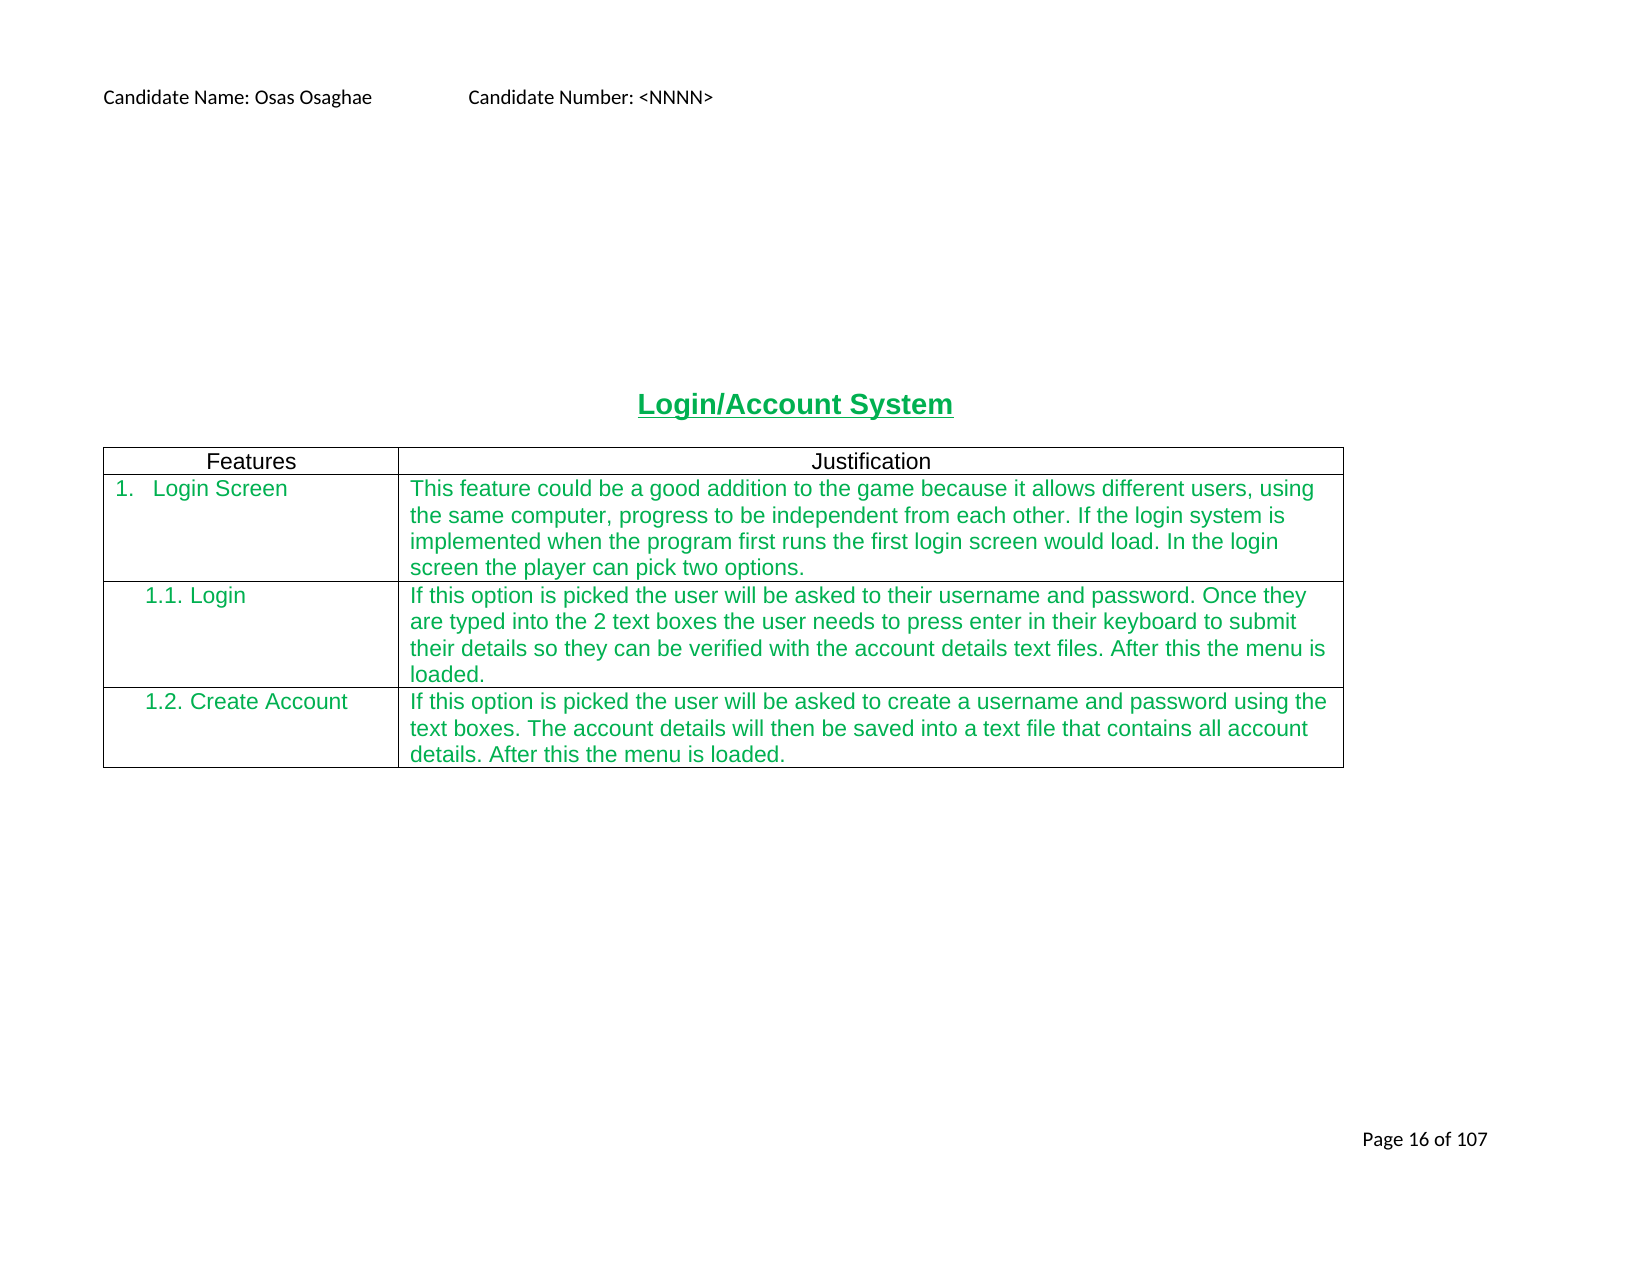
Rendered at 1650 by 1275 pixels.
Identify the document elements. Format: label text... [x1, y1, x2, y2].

text Login/Account System [103, 387, 1488, 421]
table_cell Login [104, 582, 398, 687]
table_cell If this option is picked the user will be asked to create a username and password using the text boxes. The account details will then be saved into a text file that contains all account details. After this the menu is loaded. [399, 688, 1343, 767]
table_cell This feature could be a good addition to the game because it allows different users, using the same computer, progress to be independent from each other. If the login system is implemented when the program first runs the first login screen would load. In the login screen the player can pick two options. [399, 475, 1343, 581]
table_header Justification [399, 448, 1343, 474]
table_cell If this option is picked the user will be asked to their username and password. Once they are typed into the 2 text boxes the user needs to press enter in their keyboard to submit their details so they can be verified with the account details text files. After this the menu is loaded. [399, 582, 1343, 687]
table_cell Create Account [104, 688, 398, 767]
table_cell Login Screen [104, 475, 398, 581]
table_header Features [104, 448, 398, 474]
